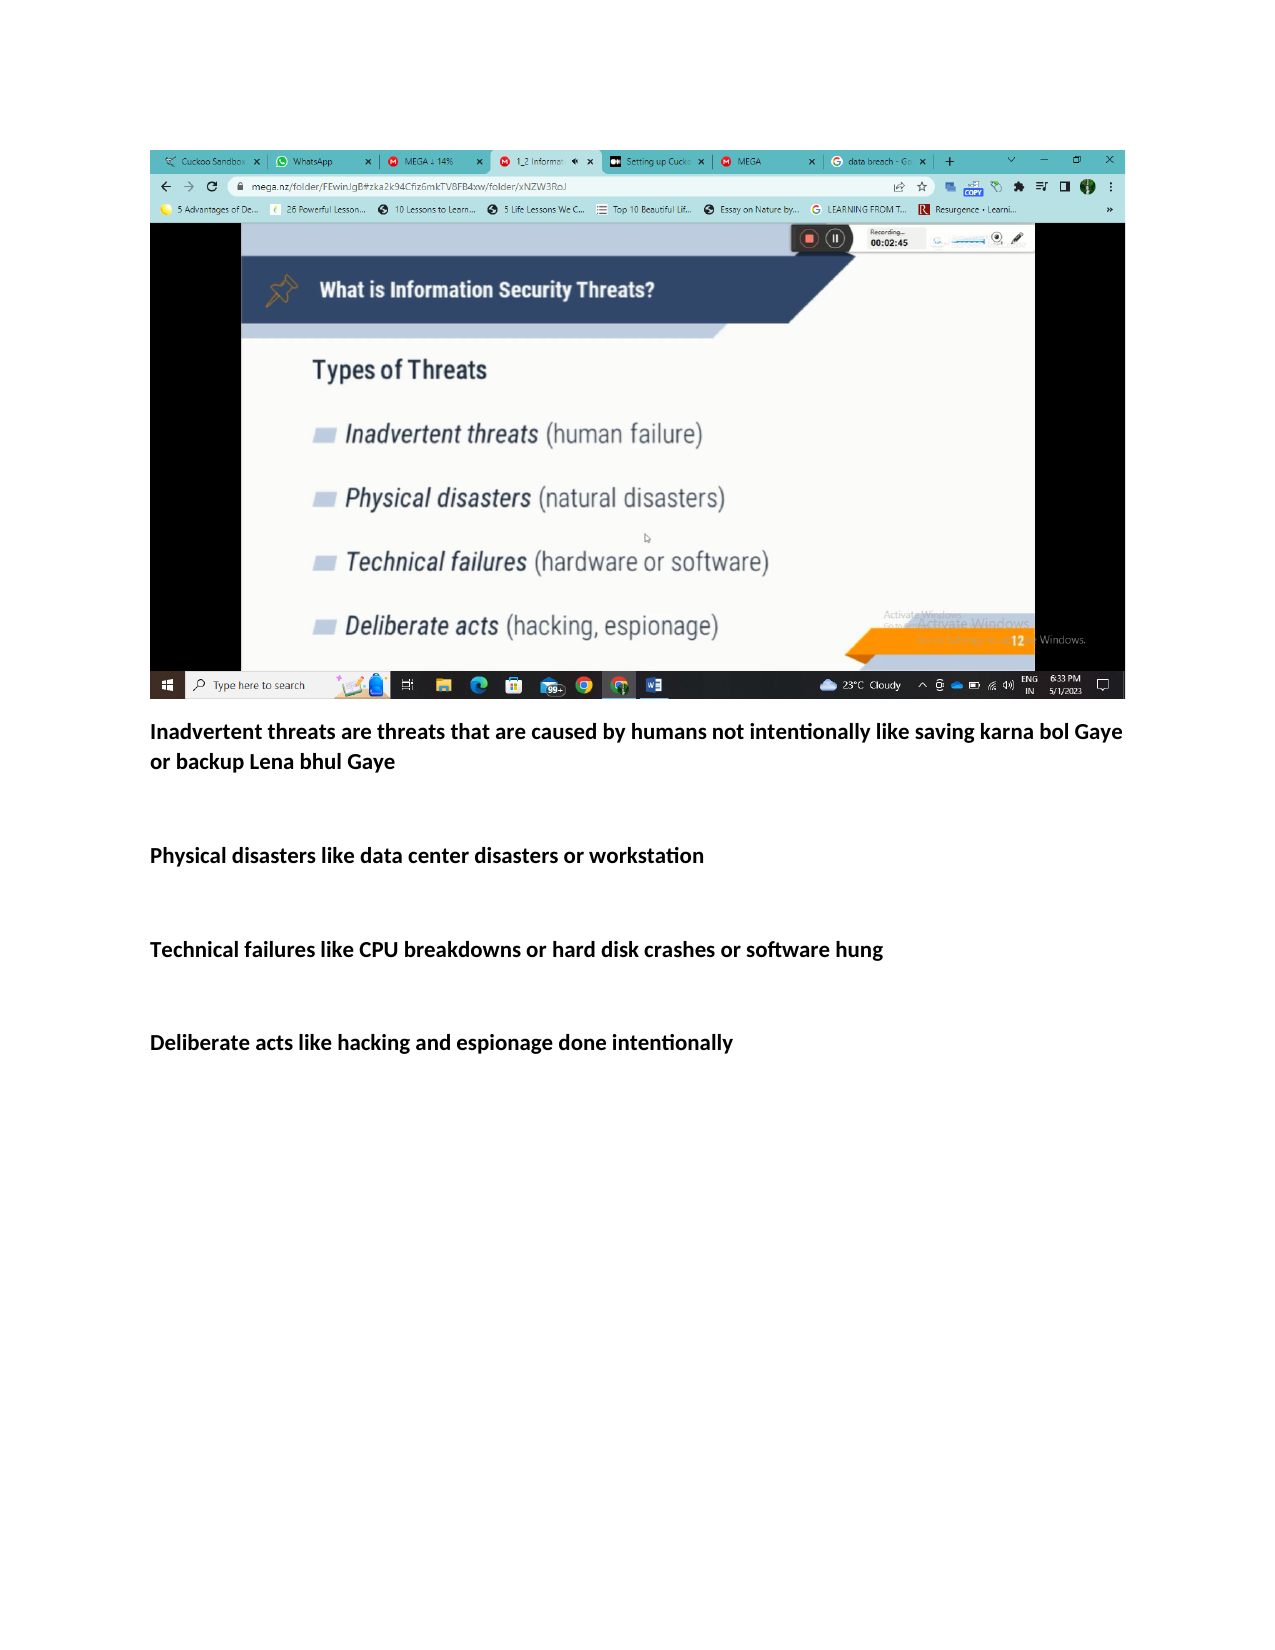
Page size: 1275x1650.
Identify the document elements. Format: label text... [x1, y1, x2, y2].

text Technical failures like CPU breakdowns or hard disk crashes or software hung [150, 935, 1125, 963]
text Inadvertent threats are threats that are caused by humans not intentionally like saving karna bol Gaye or backup Lena bhul Gaye [150, 717, 1125, 775]
text Physical disasters like data center disasters or workstation [150, 841, 1125, 869]
text Deliberate acts like hacking and espionage done intentionally [150, 1028, 1125, 1056]
picture [150, 150, 1125, 699]
